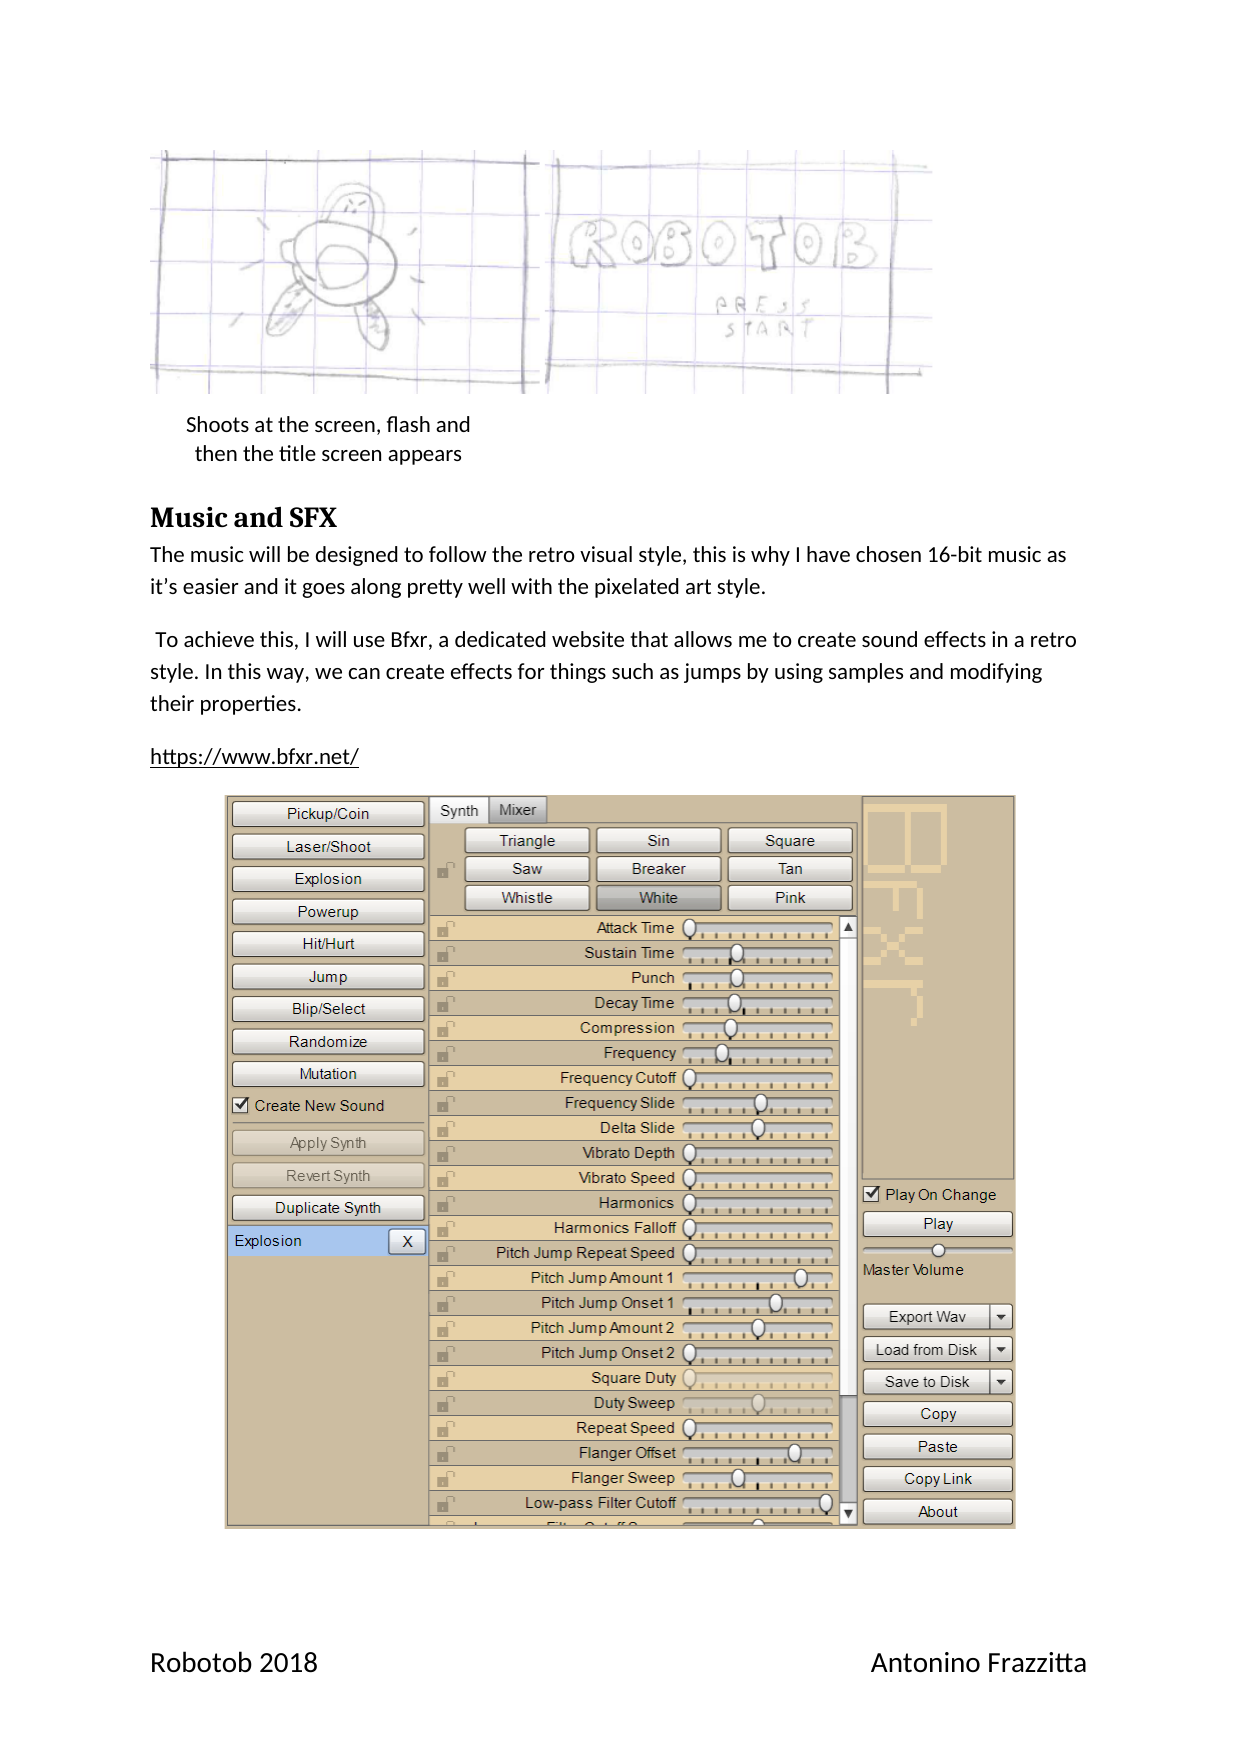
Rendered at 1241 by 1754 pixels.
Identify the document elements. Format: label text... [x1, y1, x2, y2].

text https://www.bfxr.net/ [150, 742, 1090, 770]
text To achieve this, I will use Bfxr, a dedicated website that allows me to create sound effects in a retro style. In this way, we can create effects for things such as jumps by using samples and modifying their properties. [150, 625, 1090, 717]
text The music will be designed to follow the retro visual style, this is why I have chosen 16-bit music as it’s easier and it goes along pretty well with the pixelated art style. [150, 540, 1090, 600]
picture [150, 150, 540, 394]
picture [224, 795, 1016, 1529]
picture [544, 150, 933, 394]
subtitle Music and SFX [150, 501, 1090, 535]
